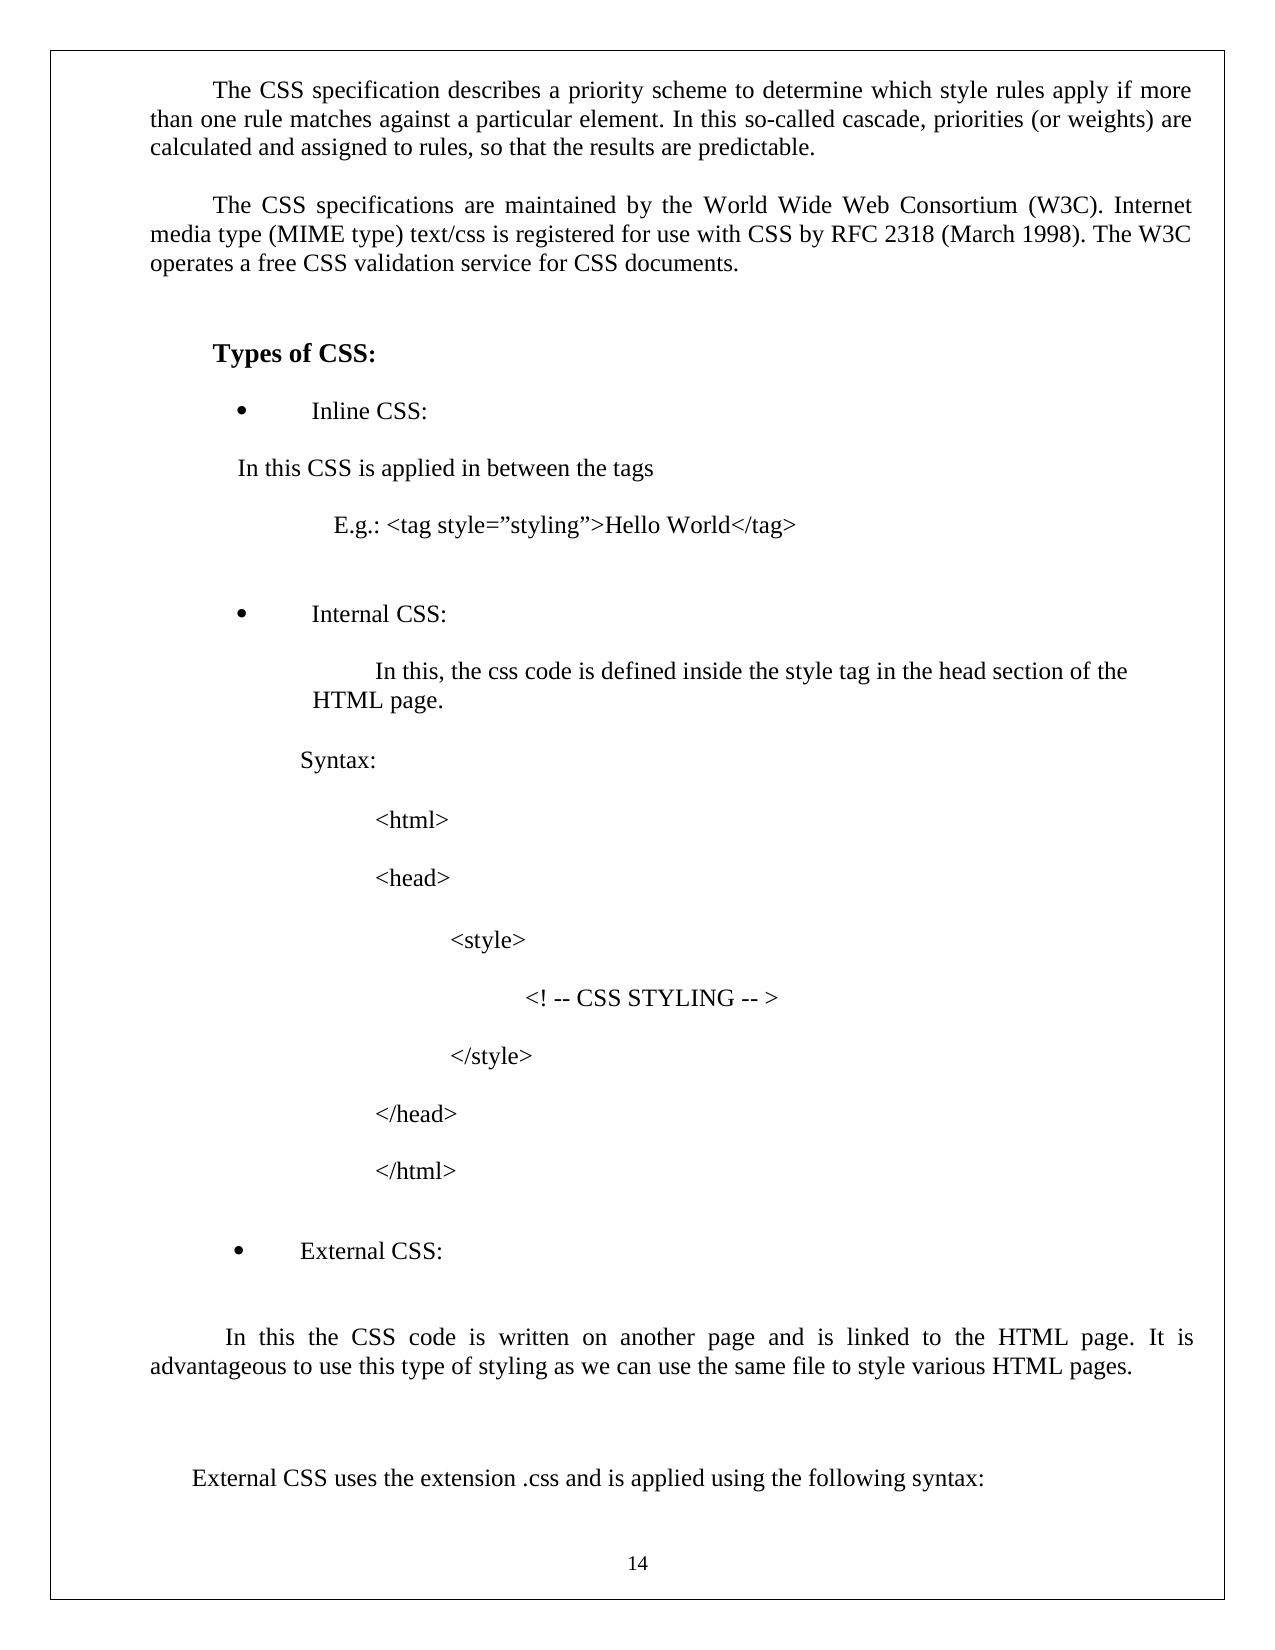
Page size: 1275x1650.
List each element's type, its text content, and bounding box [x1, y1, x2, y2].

text <head> [300, 863, 1200, 891]
text In this, the css code is defined inside the style tag in the head section of the HTML page. [312, 656, 1200, 714]
text <! -- CSS STYLING -- > [450, 983, 1200, 1012]
text  Inline CSS: [237, 396, 448, 425]
text <html> [312, 805, 1200, 833]
text In this the CSS code is written on another page and is linked to the HTML page. It is advantageous to use this type of styling as we can use the same file to style various HTML pages. [150, 1322, 1194, 1380]
text In this CSS is applied in between the tags [237, 454, 666, 481]
text <style> [375, 925, 1200, 954]
text The CSS specifications are maintained by the World Wide Web Consortium (W3C). Internet media type (MIME type) text/css is registered for use with CSS by RFC 2318 (March 1998). The W3C operates a free CSS validation service for CSS documents. [150, 191, 1192, 277]
text </html> [312, 1157, 1200, 1184]
text Types of CSS: [150, 337, 414, 368]
text E.g.: <tag style=”styling”>Hello World</tag> [333, 511, 1200, 538]
list External CSS: [234, 1238, 1200, 1265]
text External CSS uses the extension .css and is applied using the following syntax: [117, 1463, 1200, 1492]
text The CSS specification describes a priority scheme to determine which style rules apply if more than one rule matches against a particular element. In this so-called cascade, priorities (or weights) are calculated and assigned to rules, so that the results are predictable. [150, 75, 1192, 161]
text </head> [375, 1099, 1200, 1128]
text Syntax: [225, 745, 1200, 774]
text </style> [450, 1041, 1200, 1069]
text  Internal CSS: [237, 598, 1200, 627]
